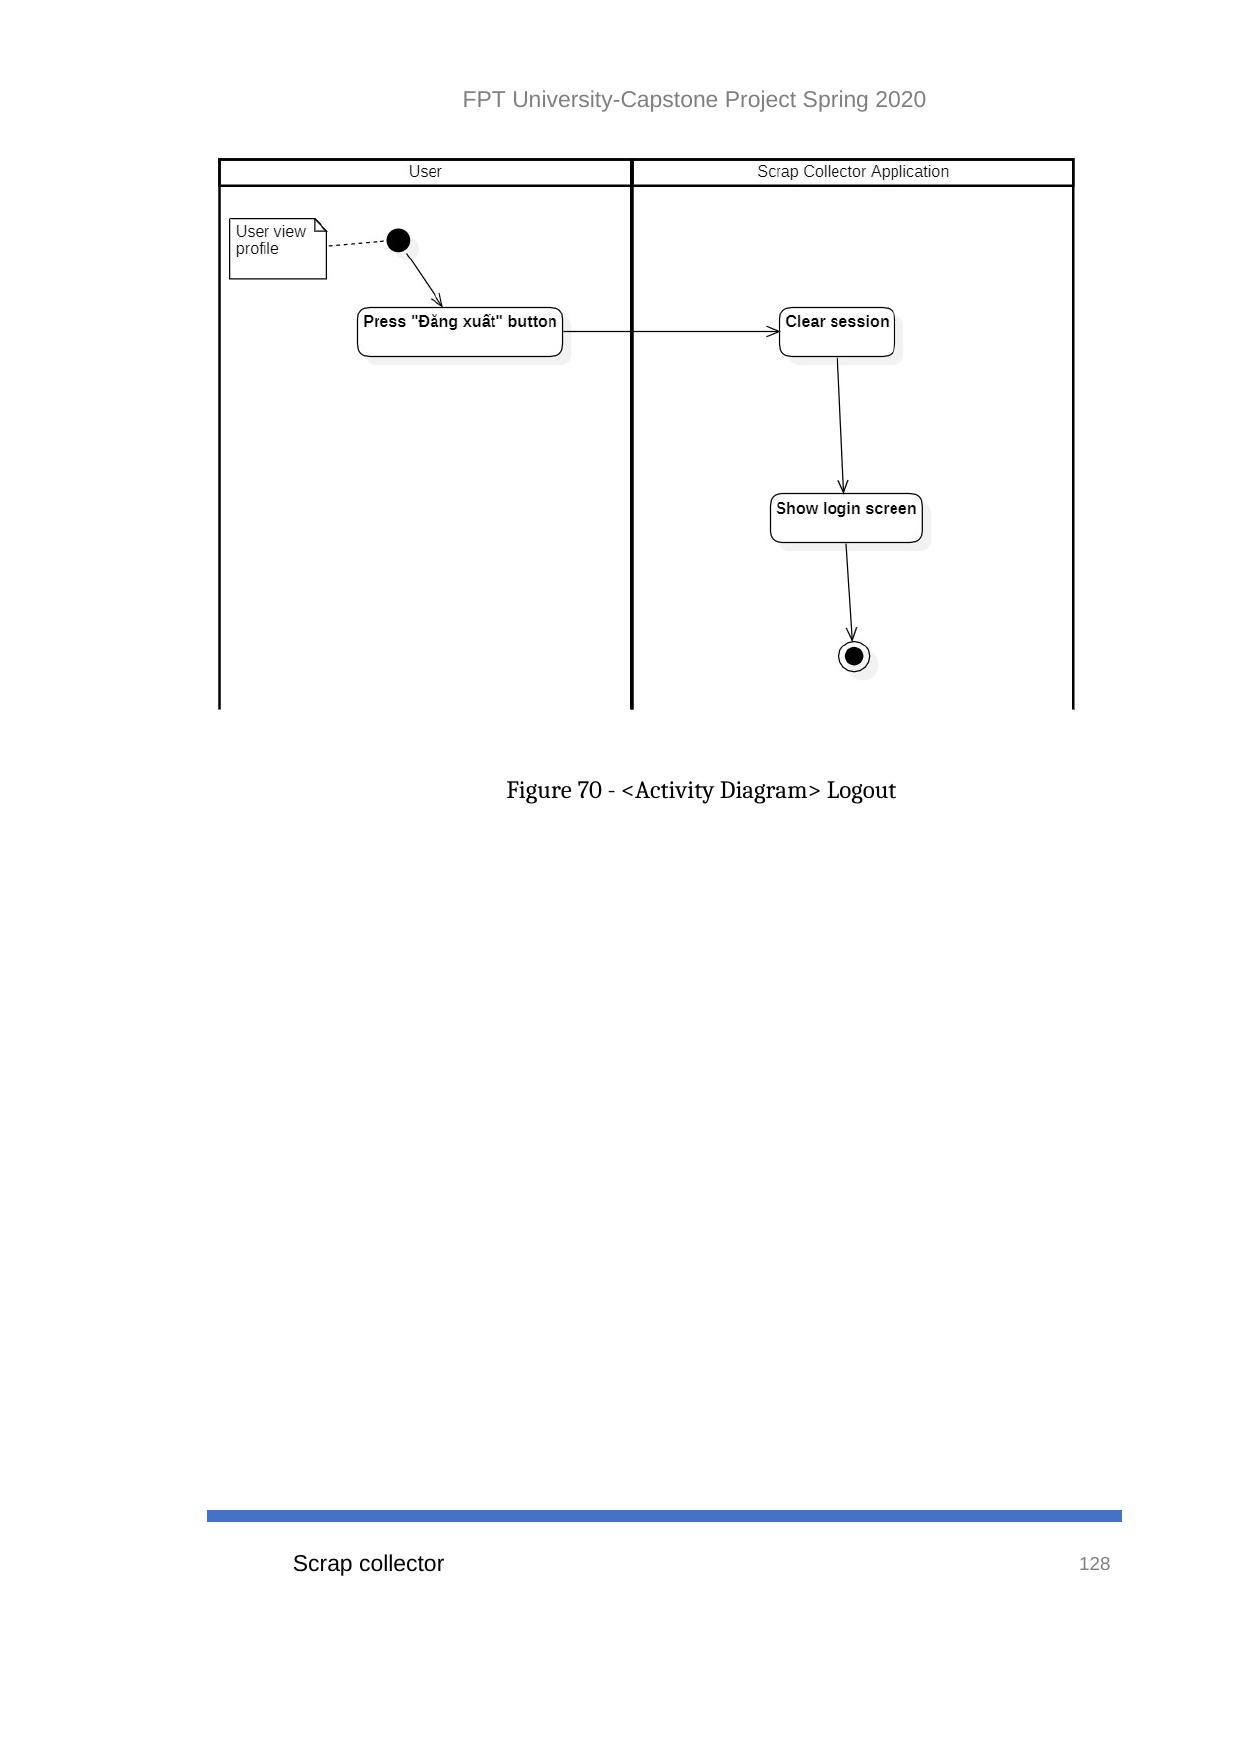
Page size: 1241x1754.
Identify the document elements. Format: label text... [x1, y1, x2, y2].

picture [207, 147, 1122, 758]
